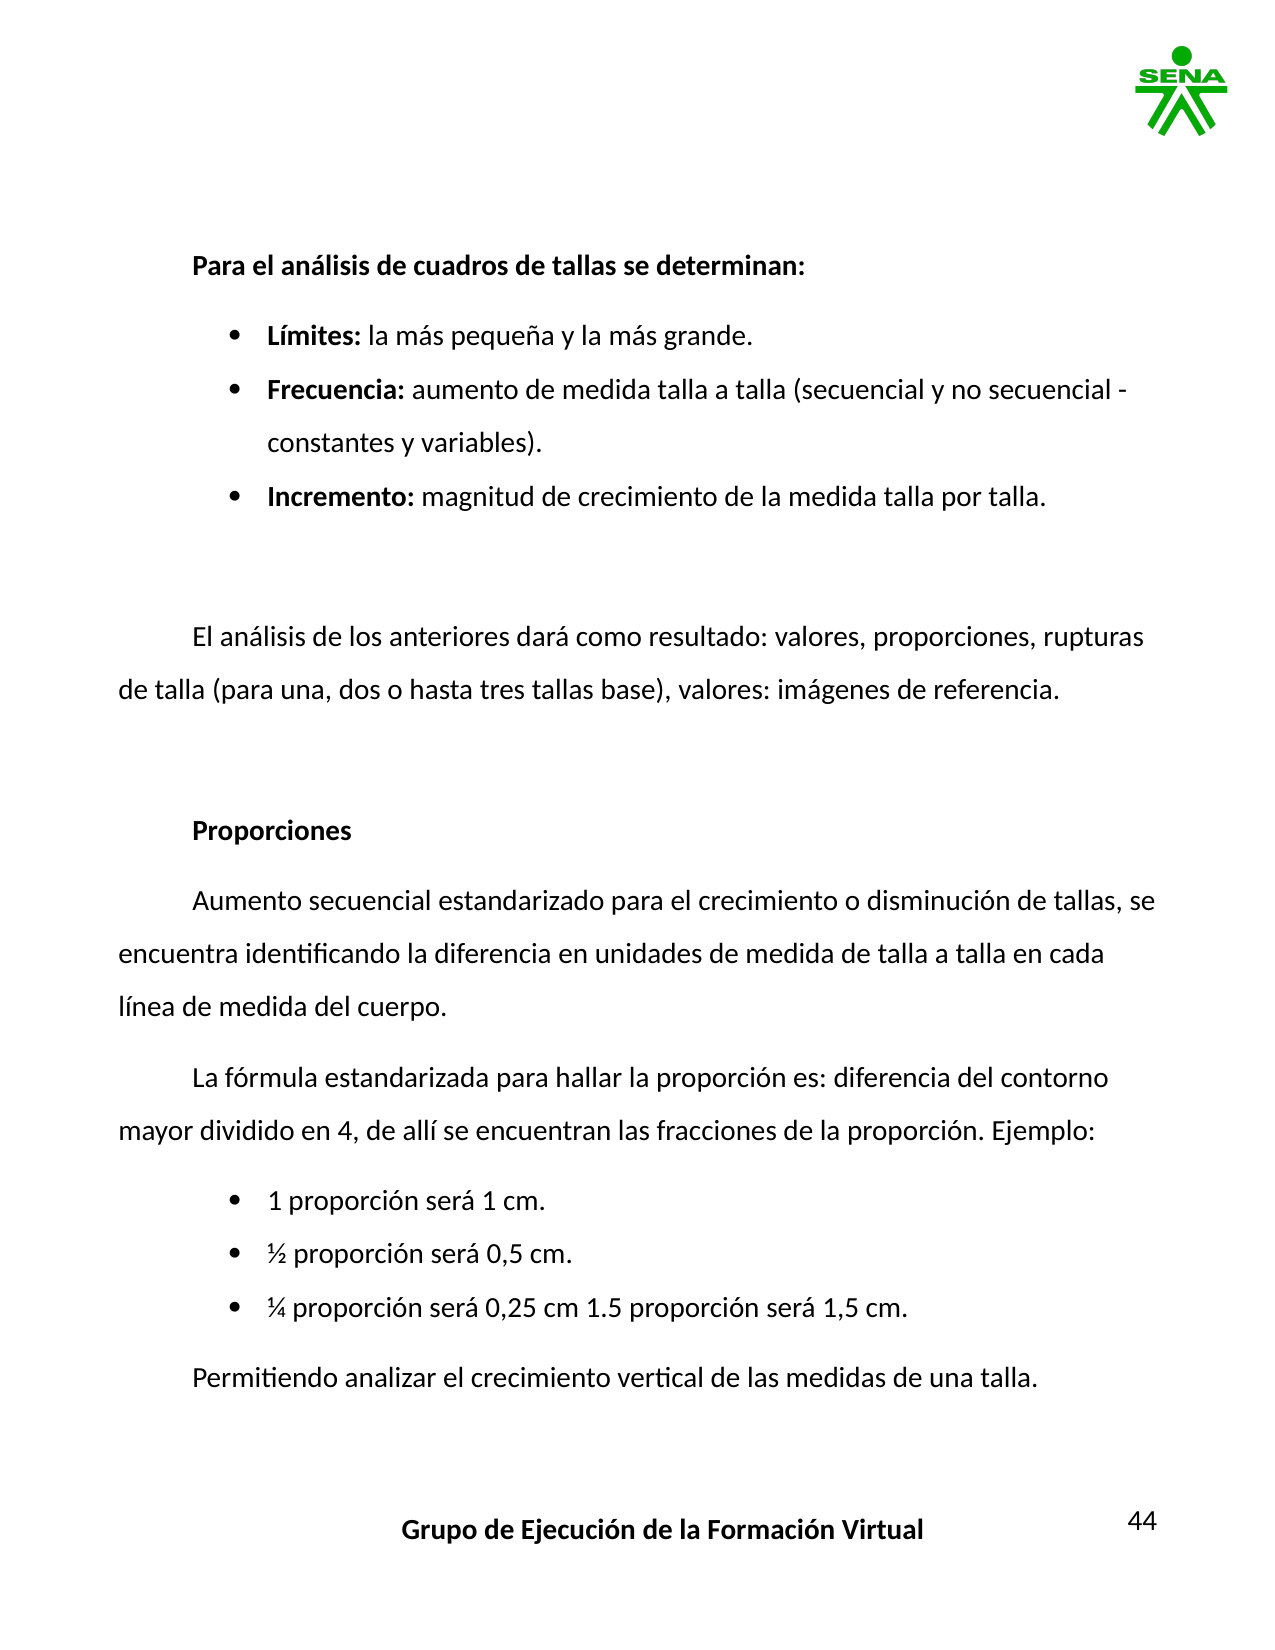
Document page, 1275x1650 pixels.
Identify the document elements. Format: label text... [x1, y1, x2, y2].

list Límites: la más pequeña y la más grande. [229, 317, 1157, 353]
text Para el análisis de cuadros de tallas se determinan: [118, 247, 1157, 283]
text Permitiendo analizar el crecimiento vertical de las medidas de una talla. [118, 1359, 1157, 1395]
list Frecuencia: aumento de medida talla a talla (secuencial y no secuencial -constantes y variables). [229, 371, 1157, 460]
text La fórmula estandarizada para hallar la proporción es: diferencia del contorno mayor dividido en 4, de allí se encuentran las fracciones de la proporción. Ejemplo: [118, 1059, 1157, 1148]
list ½ proporción será 0,5 cm. [229, 1236, 1157, 1271]
list 1 proporción será 1 cm. [229, 1182, 1157, 1218]
list Incremento: magnitud de crecimiento de la medida talla por talla. [229, 478, 1157, 513]
picture [1135, 46, 1228, 136]
list ¼ proporción será 0,25 cm 1.5 proporción será 1,5 cm. [229, 1289, 1157, 1325]
text Proporciones [118, 812, 1157, 847]
text Aumento secuencial estandarizado para el crecimiento o disminución de tallas, se encuentra identificando la diferencia en unidades de medida de talla a talla en cada línea de medida del cuerpo. [118, 882, 1157, 1024]
text El análisis de los anteriores dará como resultado: valores, proporciones, rupturas de talla (para una, dos o hasta tres tallas base), valores: imágenes de referencia. [118, 618, 1157, 707]
